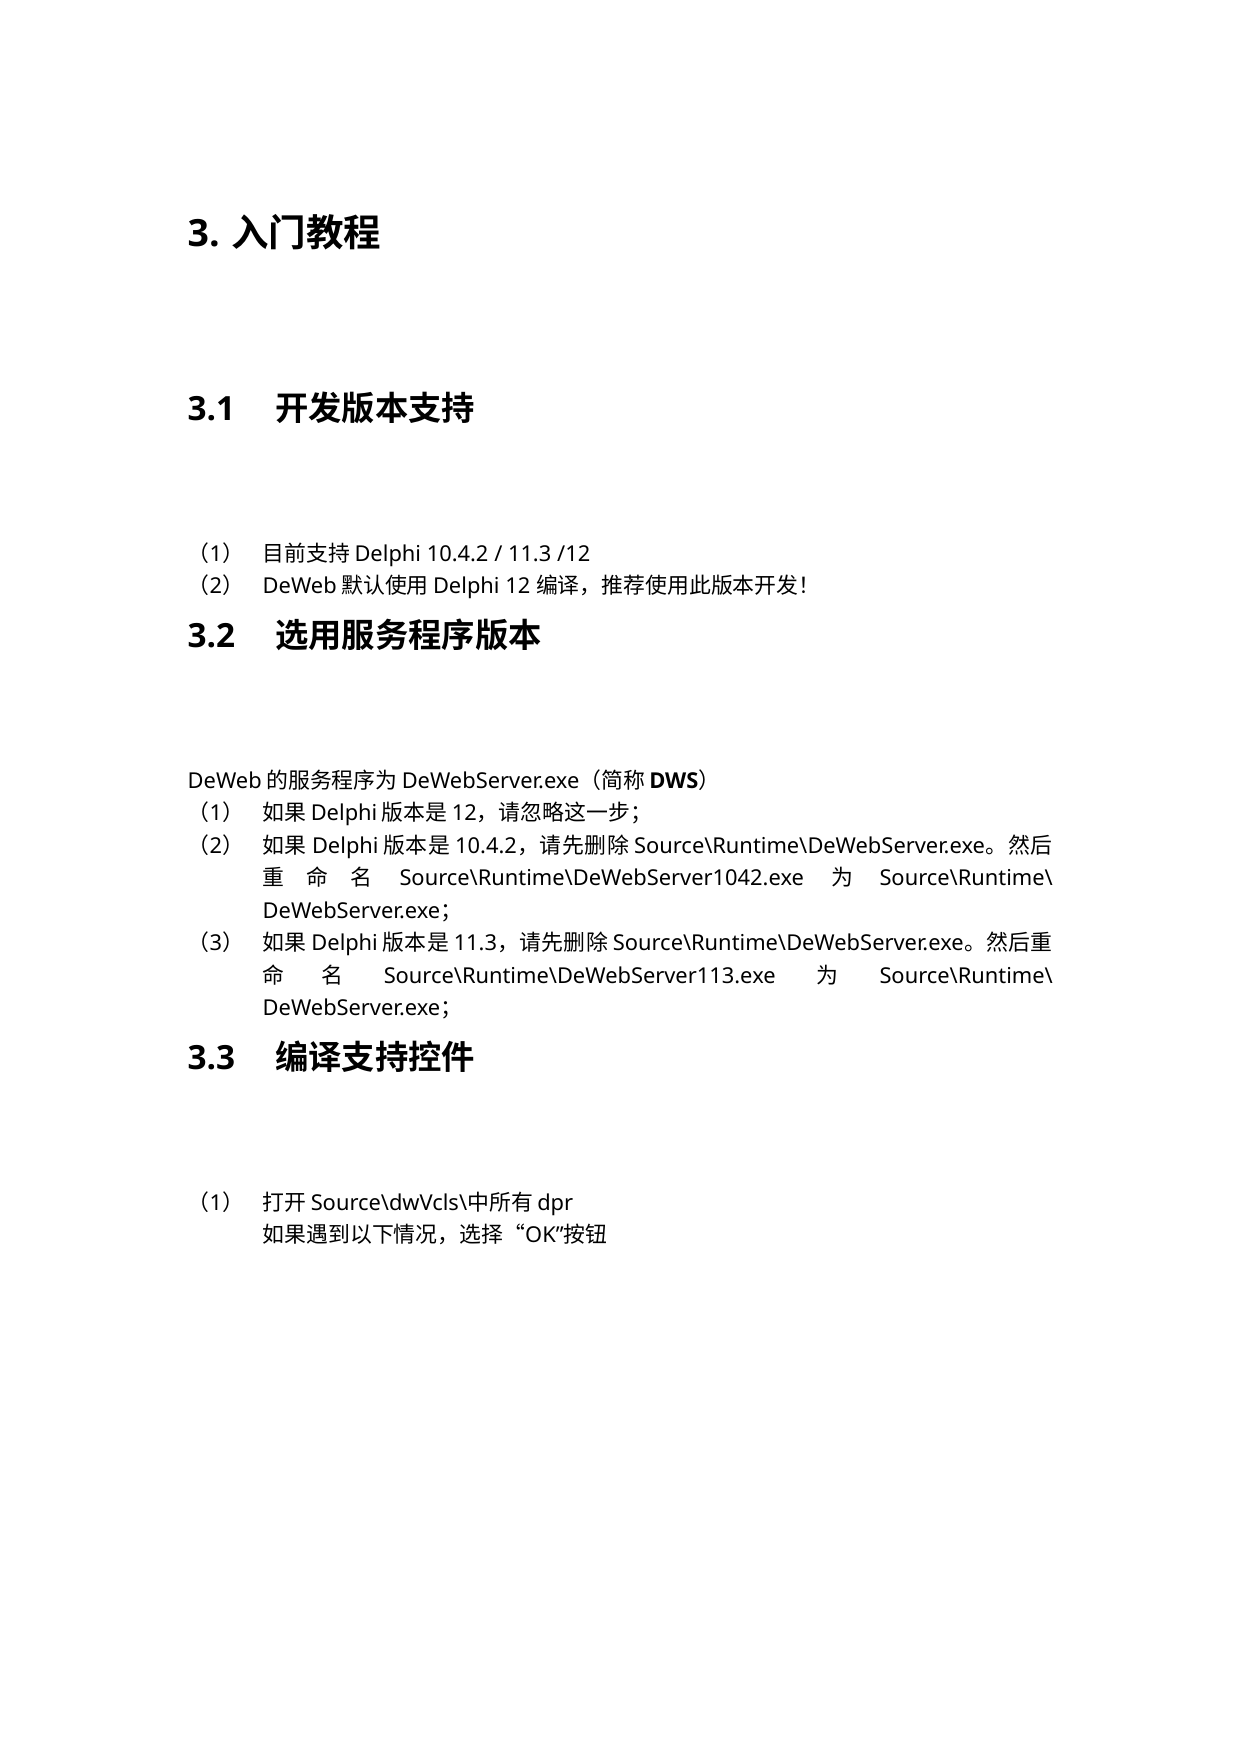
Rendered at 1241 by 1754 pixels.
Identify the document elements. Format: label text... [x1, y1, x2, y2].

text DeWeb的服务程序为DeWebServer.exe（简称DWS） [187, 762, 1053, 795]
list 如果Delphi版本是11.3，请先删除Source\Runtime\DeWebServer.exe。然后重命名Source\Runtime\DeWebServer113.exe为Source\Runtime\DeWebServer.exe； [187, 925, 1053, 1022]
subtitle 选用服务程序版本 [187, 600, 1053, 665]
list 如果遇到以下情况，选择“OK”按钮 [262, 1217, 1053, 1249]
list 打开Source\dwVcls\中所有dpr [187, 1184, 1053, 1217]
subtitle 编译支持控件 [187, 1022, 1053, 1087]
list 如果Delphi版本是12，请忽略这一步； [187, 795, 1053, 827]
list 如果Delphi版本是10.4.2，请先删除Source\Runtime\DeWebServer.exe。然后重命名Source\Runtime\DeWebServer1042.exe为Source\Runtime\DeWebServer.exe； [187, 827, 1053, 925]
subtitle 开发版本支持 [187, 373, 1053, 438]
subtitle 入门教程 [187, 197, 1053, 262]
list 目前支持Delphi 10.4.2 / 11.3 /12 [187, 535, 1053, 568]
list DeWeb默认使用Delphi 12 编译，推荐使用此版本开发！ [187, 568, 1053, 600]
